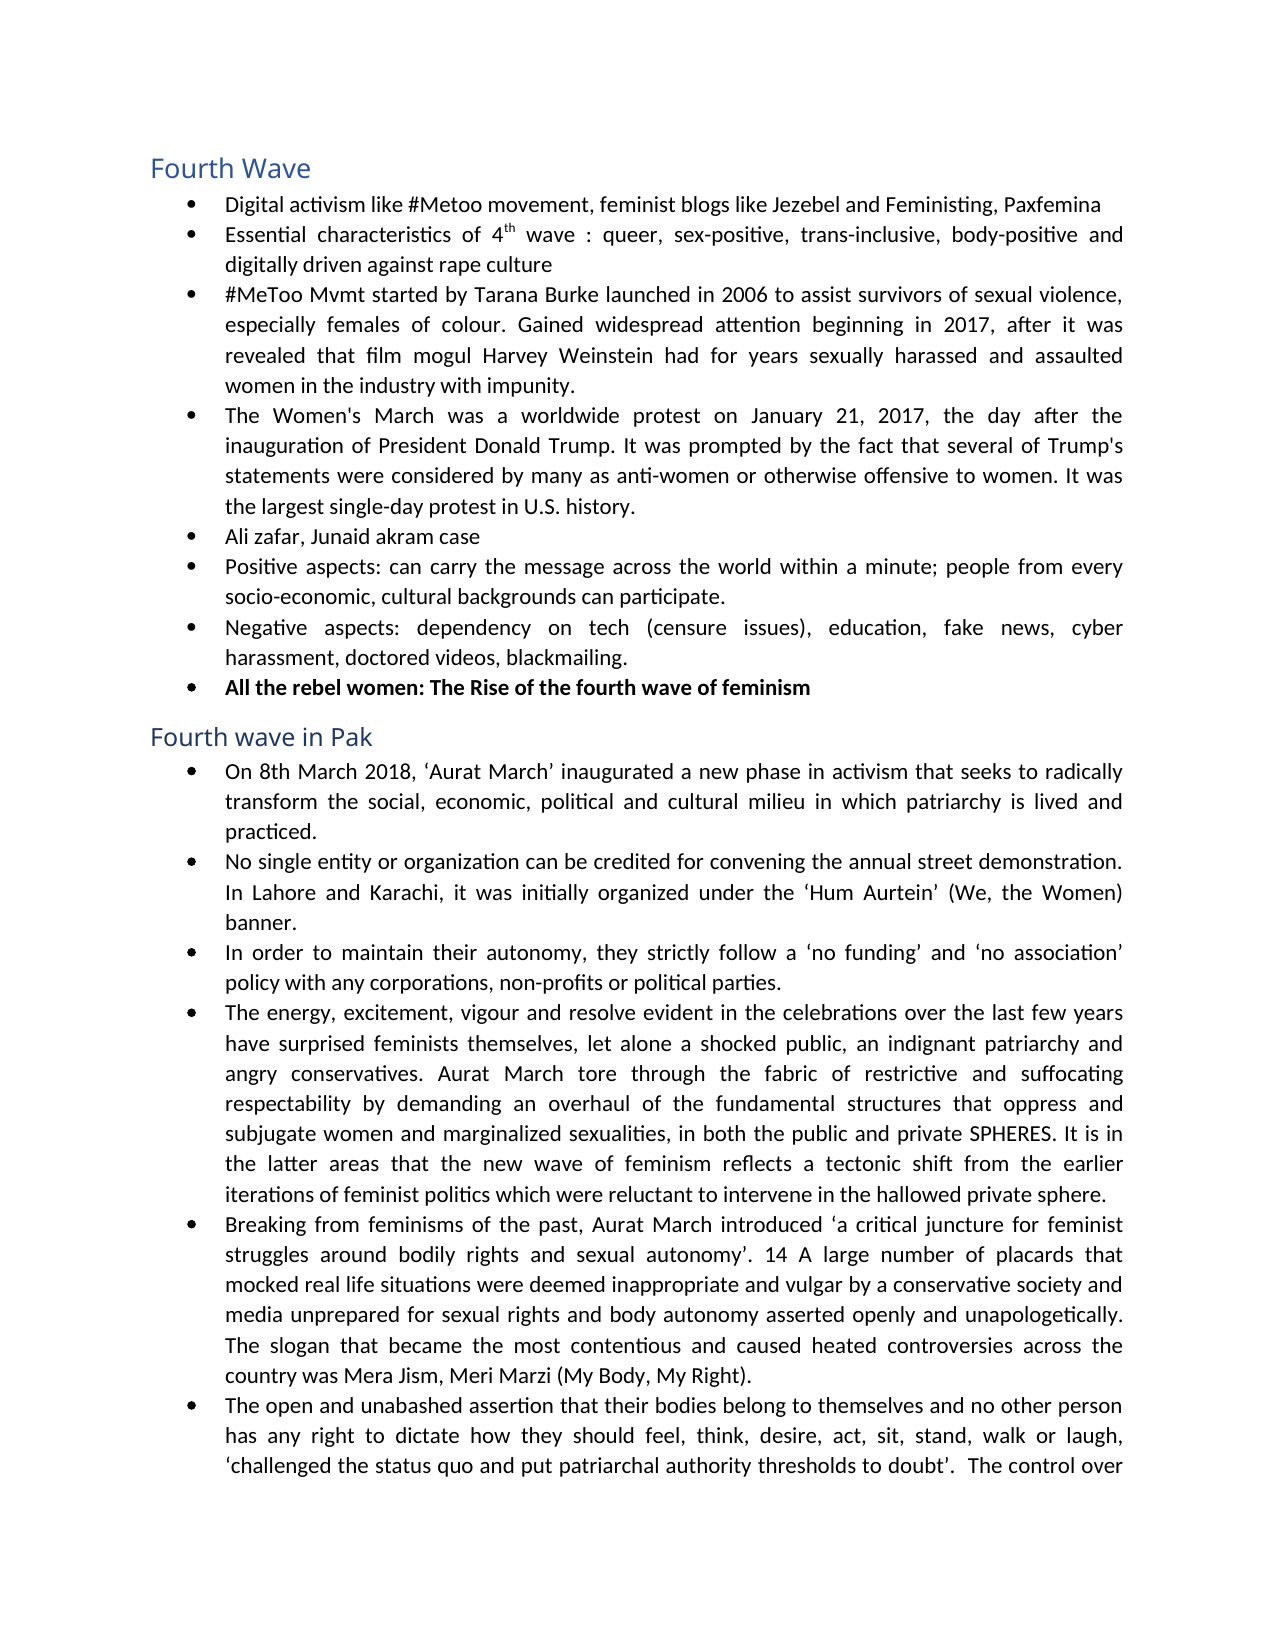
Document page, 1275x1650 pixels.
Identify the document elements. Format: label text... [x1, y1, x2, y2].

list The energy, excitement, vigour and resolve evident in the celebrations over the last few years have surprised feminists themselves, let alone a shocked public, an indignant patriarchy and angry conservatives. Aurat March tore through the fabric of restrictive and suffocating respectability by demanding an overhaul of the fundamental structures that oppress and subjugate women and marginalized sexualities, in both the public and private SPHERES. It is in the latter areas that the new wave of feminism reflects a tectonic shift from the earlier iterations of feminist politics which were reluctant to intervene in the hallowed private sphere. [187, 998, 1125, 1208]
list The Women's March was a worldwide protest on January 21, 2017, the day after the inauguration of President Donald Trump. It was prompted by the fact that several of Trump's statements were considered by many as anti-women or otherwise offensive to women. It was the largest single-day protest in U.S. history. [187, 401, 1125, 520]
subtitle Fourth wave in Pak [150, 720, 1125, 754]
list On 8th March 2018, ‘Aurat March’ inaugurated a new phase in activism that seeks to radically transform the social, economic, political and cultural milieu in which patriarchy is lived and practiced. [187, 757, 1125, 845]
list Digital activism like #Metoo movement, feminist blogs like Jezebel and Feministing, Paxfemina [187, 190, 1125, 218]
list Breaking from feminisms of the past, Aurat March introduced ‘a critical juncture for feminist struggles around bodily rights and sexual autonomy’. 14 A large number of placards that mocked real life situations were deemed inappropriate and vulgar by a conservative society and media unprepared for sexual rights and body autonomy asserted openly and unapologetically. The slogan that became the most contentious and caused heated controversies across the country was Mera Jism, Meri Marzi (My Body, My Right). [187, 1210, 1125, 1389]
list Negative aspects: dependency on tech (censure issues), education, fake news, cyber harassment, doctored videos, blackmailing. [187, 613, 1125, 671]
list #MeToo Mvmt started by Tarana Burke launched in 2006 to assist survivors of sexual violence, especially females of colour. Gained widespread attention beginning in 2017, after it was revealed that film mogul Harvey Weinstein had for years sexually harassed and assaulted women in the industry with impunity. [187, 280, 1125, 399]
list No single entity or organization can be credited for convening the annual street demonstration. In Lahore and Karachi, it was initially organized under the ‘Hum Aurtein’ (We, the Women) banner. [187, 847, 1125, 936]
list Essential characteristics of 4th wave : queer, sex-positive, trans-inclusive, body-positive and digitally driven against rape culture [187, 220, 1125, 278]
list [187, 1391, 1125, 1479]
subtitle Fourth Wave [150, 150, 1125, 187]
list Ali zafar, Junaid akram case [187, 522, 1125, 550]
list In order to maintain their autonomy, they strictly follow a ‘no funding’ and ‘no association’ policy with any corporations, non-profits or political parties. [187, 938, 1125, 996]
list Positive aspects: can carry the message across the world within a minute; people from every socio-economic, cultural backgrounds can participate. [187, 552, 1125, 611]
list All the rebel women: The Rise of the fourth wave of feminism [187, 673, 1125, 701]
